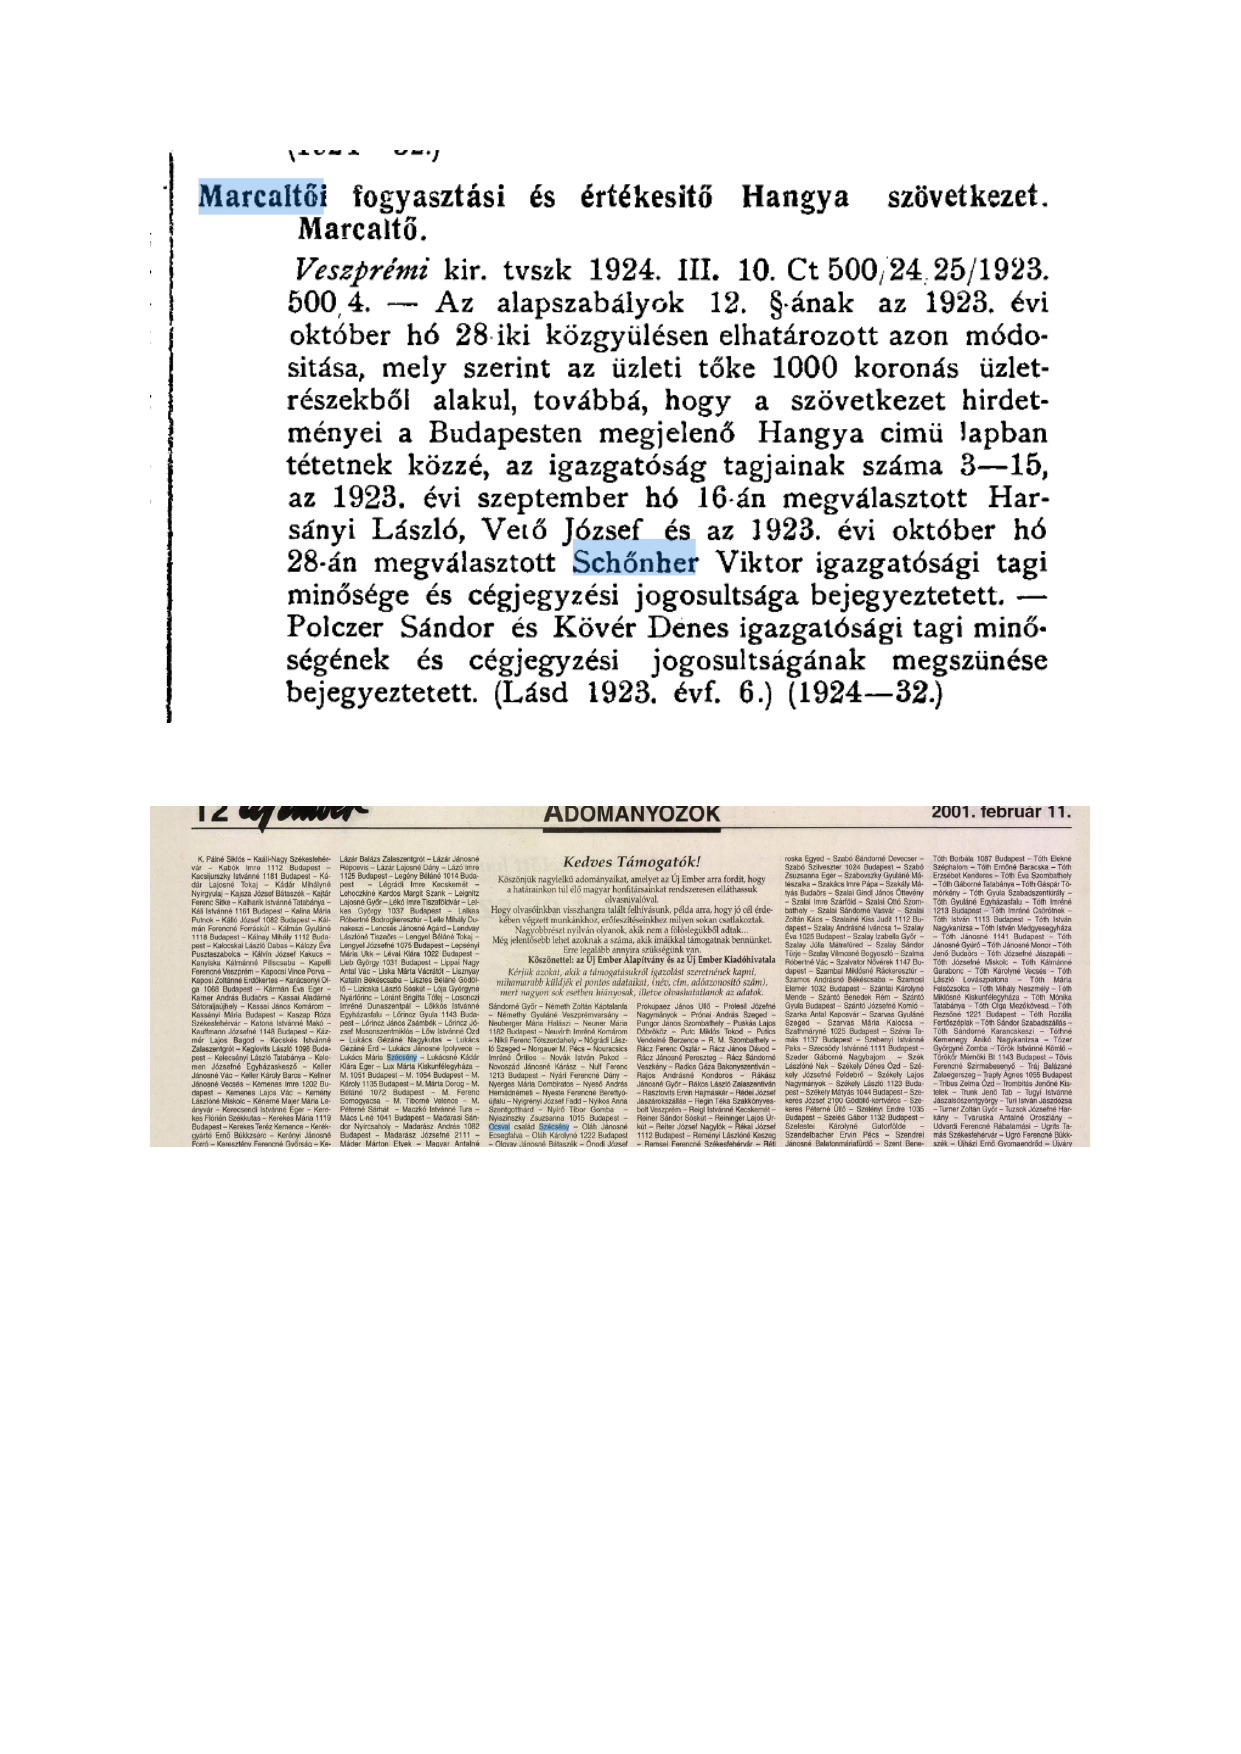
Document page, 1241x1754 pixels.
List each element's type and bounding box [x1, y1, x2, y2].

picture [150, 806, 1091, 1147]
picture [150, 150, 1091, 723]
